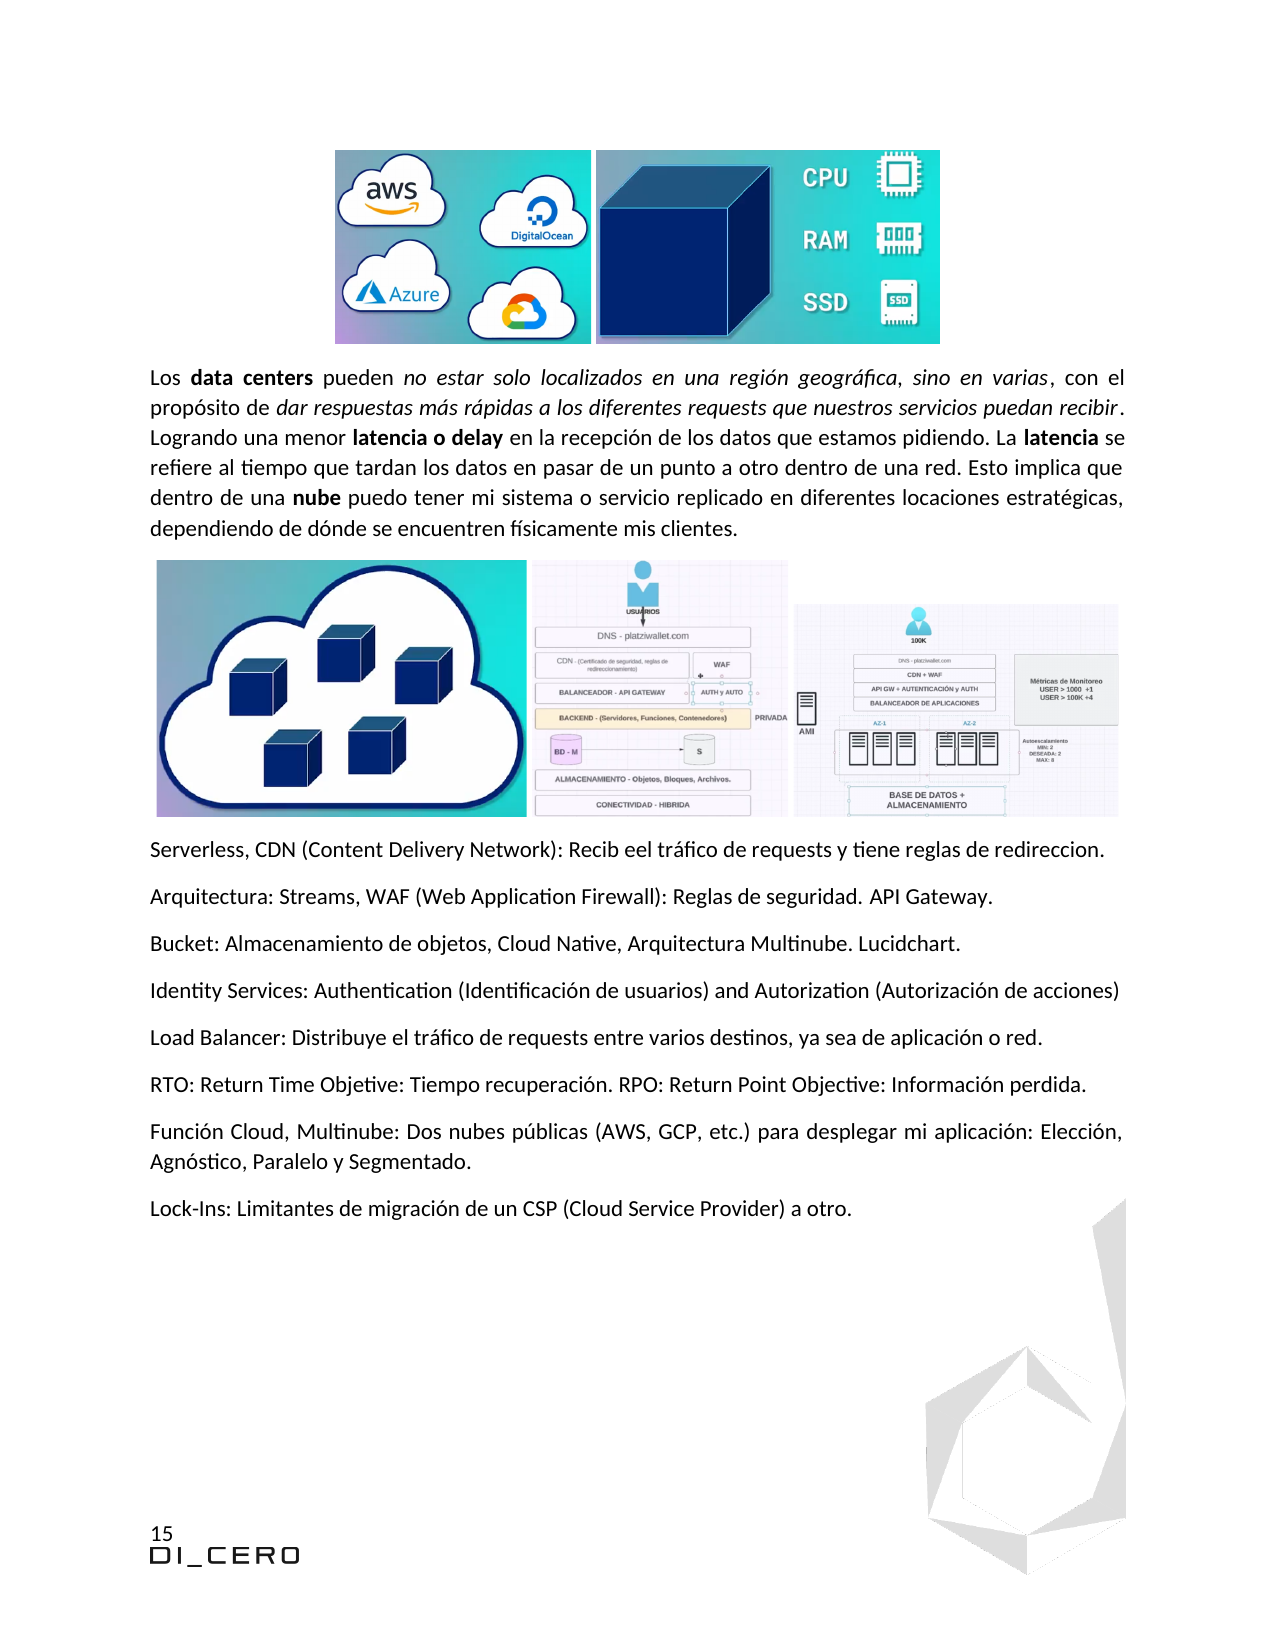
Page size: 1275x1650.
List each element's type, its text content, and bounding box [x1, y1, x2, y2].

picture [596, 150, 940, 344]
text Load Balancer: Distribuye el tráfico de requests entre varios destinos, ya sea de aplicación o red. [150, 1023, 1125, 1051]
text Función Cloud, Multinube: Dos nubes públicas (AWS, GCP, etc.) para desplegar mi aplicación: Elección, Agnóstico, Paralelo y Segmentado. [150, 1117, 1125, 1175]
text Arquitectura: Streams, WAF (Web Application Firewall): Reglas de seguridad. API Gateway. [150, 882, 1125, 911]
text Lock-Ins: Limitantes de migración de un CSP (Cloud Service Provider) a otro. [150, 1194, 1125, 1222]
picture [532, 560, 789, 817]
picture [335, 150, 592, 344]
picture [925, 1198, 1126, 1575]
text Serverless, CDN (Content Delivery Network): Recib eel tráfico de requests y tiene reglas de redireccion. [150, 836, 1125, 864]
text Identity Services: Authentication (Identificación de usuarios) and Autorization (Autorización de acciones) [150, 976, 1125, 1004]
text RTO: Return Time Objetive: Tiempo recuperación. RPO: Return Point Objective: Información perdida. [150, 1070, 1125, 1098]
text Los data centers pueden no estar solo localizados en una región geográfica, sino en varias, con el propósito de dar respuestas más rápidas a los diferentes requests que nuestros servicios puedan recibir. Logrando una menor latencia o delay en la recepción de los datos que estamos pidiendo. La latencia se refiere al tiempo que tardan los datos en pasar de un punto a otro dentro de una red. Esto implica que dentro de una nube puedo tener mi sistema o servicio replicado en diferentes locaciones estratégicas, dependiendo de dónde se encuentren físicamente mis clientes. [150, 363, 1125, 542]
picture [150, 1547, 299, 1567]
picture [793, 604, 1119, 817]
picture [156, 560, 527, 817]
text Bucket: Almacenamiento de objetos, Cloud Native, Arquitectura Multinube. Lucidchart. [150, 929, 1125, 957]
